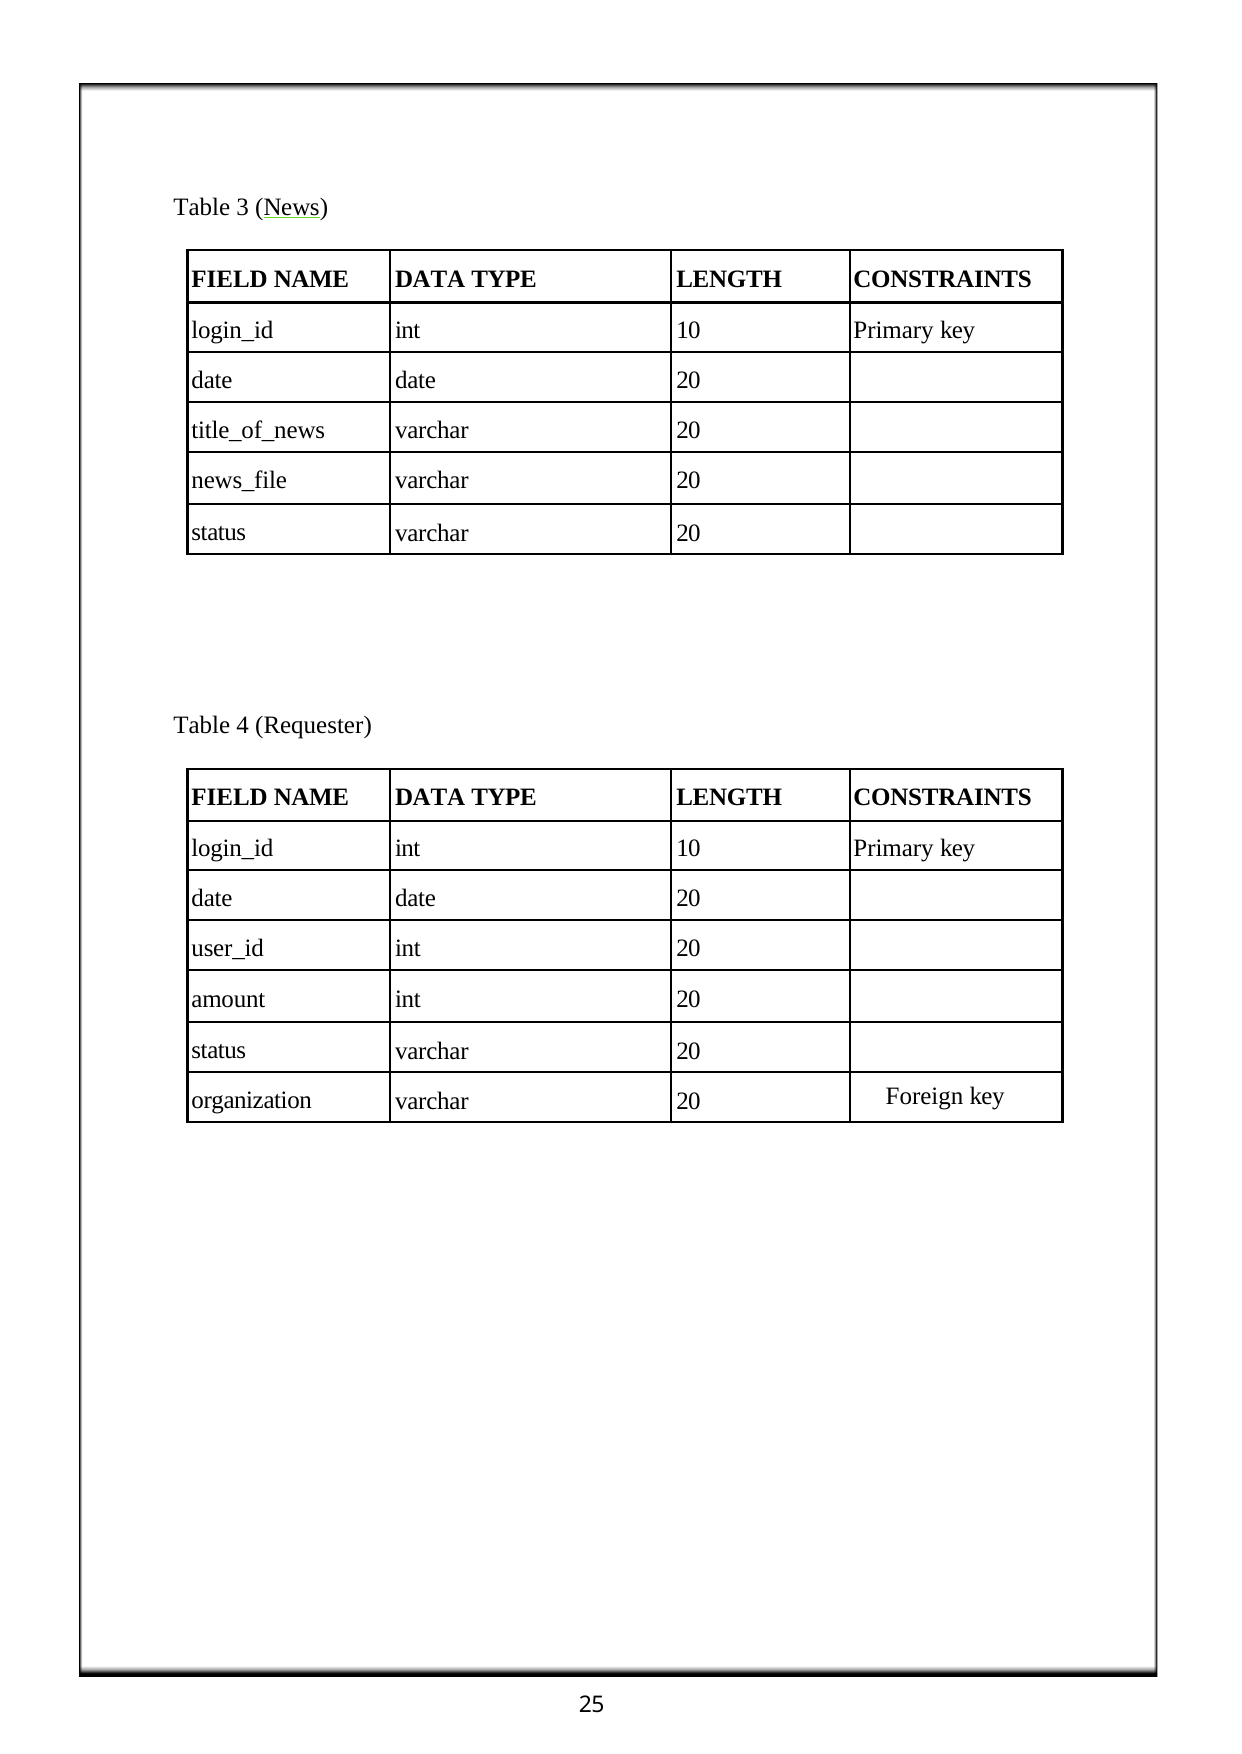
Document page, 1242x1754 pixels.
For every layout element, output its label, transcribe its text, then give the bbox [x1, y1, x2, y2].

table_cell news_file [189, 453, 389, 503]
table_cell 10 [672, 822, 849, 869]
table_cell 20 [672, 1023, 849, 1071]
picture [79, 83, 1158, 1677]
table_header LENGTH [672, 770, 849, 819]
table_cell date [391, 871, 670, 919]
table_cell [851, 353, 1061, 401]
table_header CONSTRAINTS [851, 770, 1061, 819]
table_cell varchar [391, 1073, 670, 1121]
table_cell Primary key [851, 822, 1061, 869]
table_cell Foreign key [851, 1073, 1061, 1121]
table_cell 20 [672, 871, 849, 919]
table_header FIELD NAME [189, 251, 389, 301]
table_cell amount [189, 971, 389, 1021]
table_header CONSTRAINTS [851, 251, 1061, 301]
table_cell 20 [672, 453, 849, 503]
table_cell 20 [672, 971, 849, 1021]
table_cell organization [189, 1073, 389, 1121]
table_cell int [391, 304, 670, 351]
table_cell int [391, 971, 670, 1021]
table_cell [851, 403, 1061, 451]
table_cell int [391, 822, 670, 869]
table_cell status [189, 505, 389, 553]
table_cell 20 [672, 403, 849, 451]
table_cell [851, 871, 1061, 919]
table_cell 20 [672, 921, 849, 969]
table_cell Primary key [851, 304, 1061, 351]
table_cell user_id [189, 921, 389, 969]
table_cell int [391, 921, 670, 969]
table_cell [851, 1023, 1061, 1071]
table_cell varchar [391, 505, 670, 553]
text Table 4 (Requester) [173, 710, 1181, 739]
table_cell date [391, 353, 670, 401]
table_header LENGTH [672, 251, 849, 301]
table_cell 20 [672, 1073, 849, 1121]
table_cell date [189, 353, 389, 401]
table_cell status [189, 1023, 389, 1071]
table_cell varchar [391, 403, 670, 451]
table_header FIELD NAME [189, 770, 389, 819]
table_cell title_of_news [189, 403, 389, 451]
table_cell 20 [672, 353, 849, 401]
table_cell login_id [189, 304, 389, 351]
table_cell date [189, 871, 389, 919]
text Table 3 (News) [173, 192, 1181, 221]
table_cell varchar [391, 1023, 670, 1071]
table_cell [851, 453, 1061, 503]
table_cell 20 [672, 505, 849, 553]
table_cell 10 [672, 304, 849, 351]
table_cell [851, 971, 1061, 1021]
table_cell varchar [391, 453, 670, 503]
table_cell [851, 505, 1061, 553]
table_cell login_id [189, 822, 389, 869]
table_cell [851, 921, 1061, 969]
table_header DATA TYPE [391, 770, 670, 819]
table_header DATA TYPE [391, 251, 670, 301]
